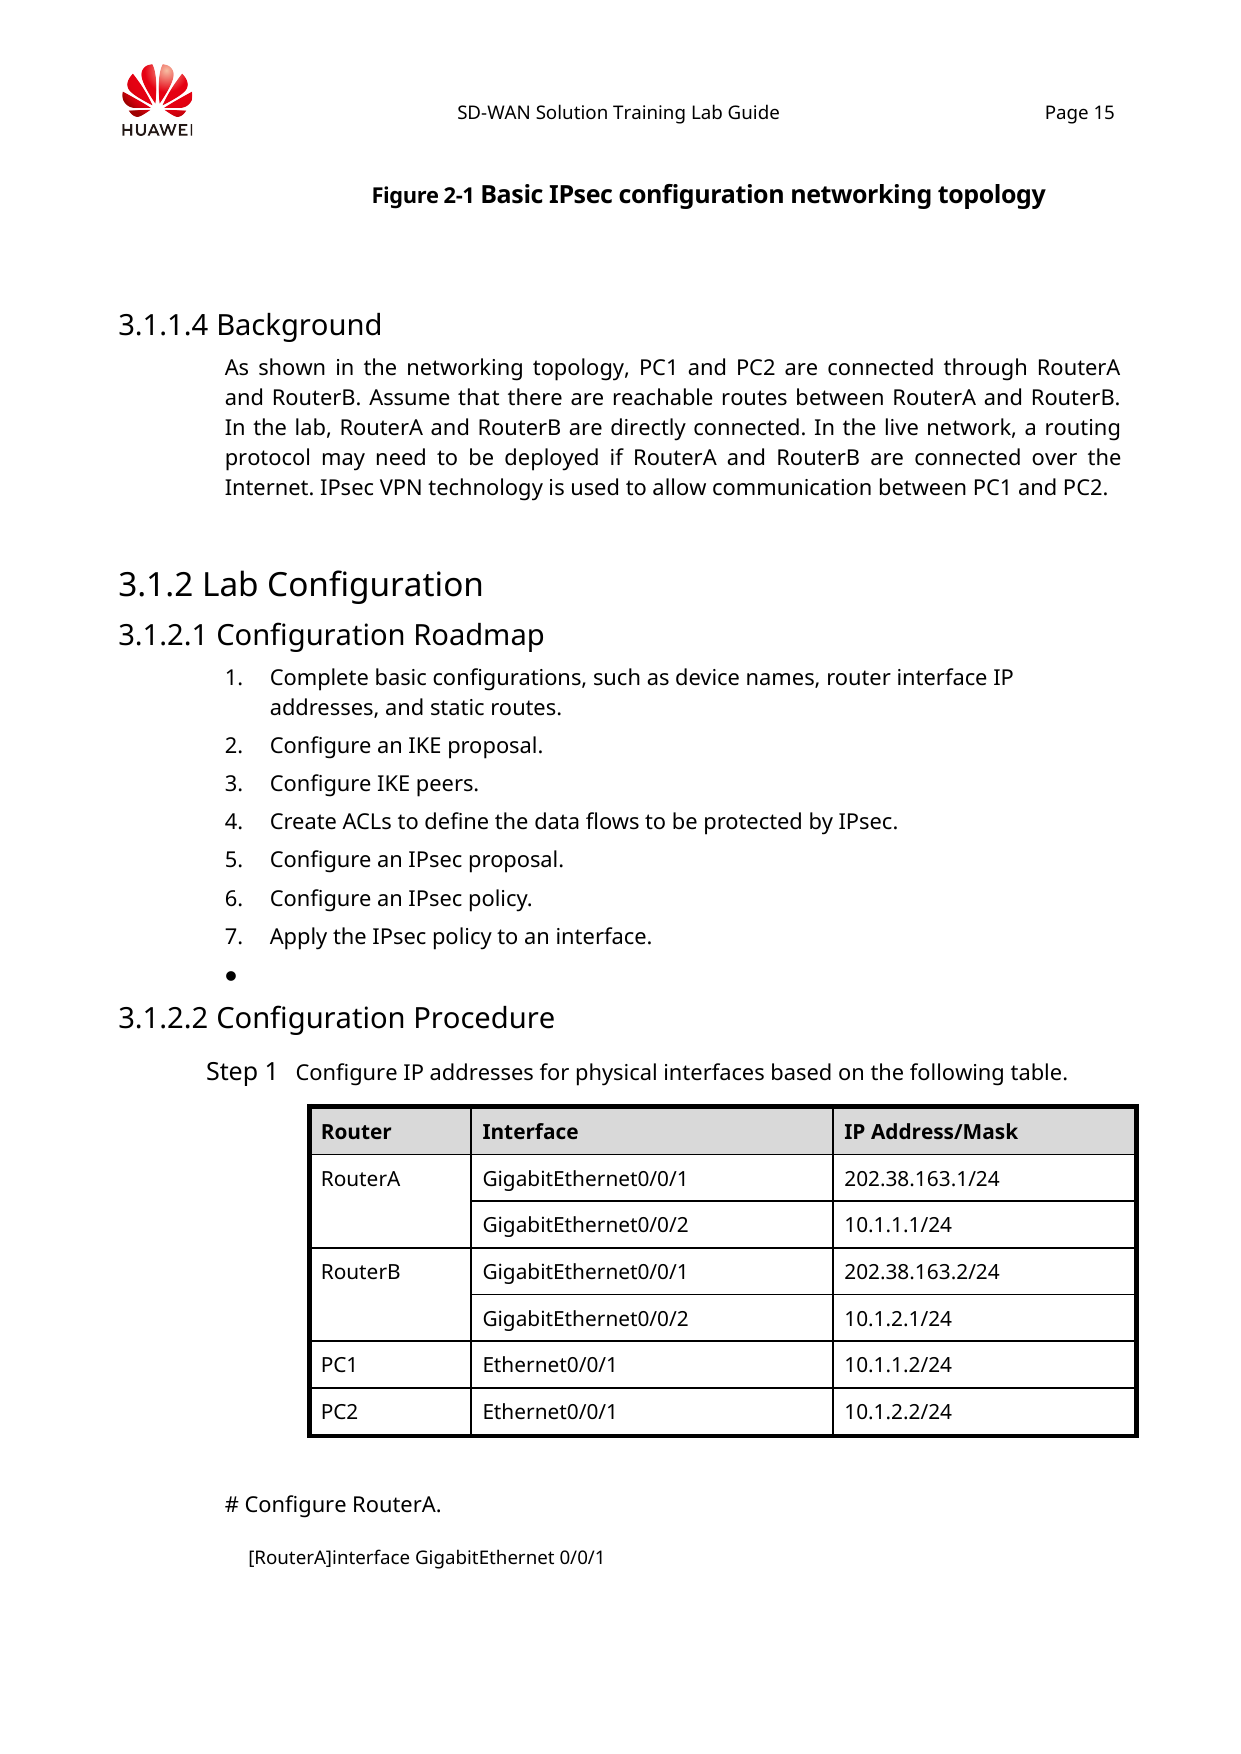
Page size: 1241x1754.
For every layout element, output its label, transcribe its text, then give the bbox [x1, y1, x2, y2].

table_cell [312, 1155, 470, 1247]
text # Configure RouterA. [224, 1489, 1122, 1519]
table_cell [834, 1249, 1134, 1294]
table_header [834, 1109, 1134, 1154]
text Configure IP addresses for physical interfaces based on the following table. [279, 1053, 1122, 1087]
list Create ACLs to define the data flows to be protected by IPsec. [224, 806, 1122, 836]
list Configure an IPsec policy. [224, 882, 1122, 912]
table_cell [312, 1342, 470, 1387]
list Apply the IPsec policy to an interface. [224, 921, 1122, 950]
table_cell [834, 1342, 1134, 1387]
subtitle Background [118, 304, 1122, 344]
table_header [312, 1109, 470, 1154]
subtitle Configuration Procedure [118, 997, 1122, 1037]
subtitle Configuration Roadmap [118, 614, 1122, 654]
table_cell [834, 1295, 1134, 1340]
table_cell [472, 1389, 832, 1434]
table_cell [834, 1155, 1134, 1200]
list Configure an IKE proposal. [224, 730, 1122, 760]
subtitle Lab Configuration [118, 560, 1122, 606]
text [RouterA]interface GigabitEthernet 0/0/1 [248, 1544, 1122, 1569]
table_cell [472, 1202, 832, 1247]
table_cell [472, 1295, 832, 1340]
list Configure an IPsec proposal. [224, 844, 1122, 874]
text As shown in the networking topology, PC1 and PC2 are connected through RouterA and RouterB. Assume that there are reachable routes between RouterA and RouterB. In the lab, RouterA and RouterB are directly connected. In the live network, a routing protocol may need to be deployed if RouterA and RouterB are connected over the Internet. IPsec VPN technology is used to allow communication between PC1 and PC2. [224, 352, 1122, 501]
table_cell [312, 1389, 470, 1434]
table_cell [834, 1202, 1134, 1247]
list Complete basic configurations, such as device names, router interface IP addresses, and static routes. [224, 662, 1122, 722]
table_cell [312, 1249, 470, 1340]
list Configure IKE peers. [224, 768, 1122, 798]
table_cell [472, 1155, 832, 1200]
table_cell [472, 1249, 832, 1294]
picture [122, 64, 193, 136]
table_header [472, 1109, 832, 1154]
list Basic IPsec configuration networking topology [295, 177, 1122, 211]
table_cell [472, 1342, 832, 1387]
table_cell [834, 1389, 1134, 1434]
